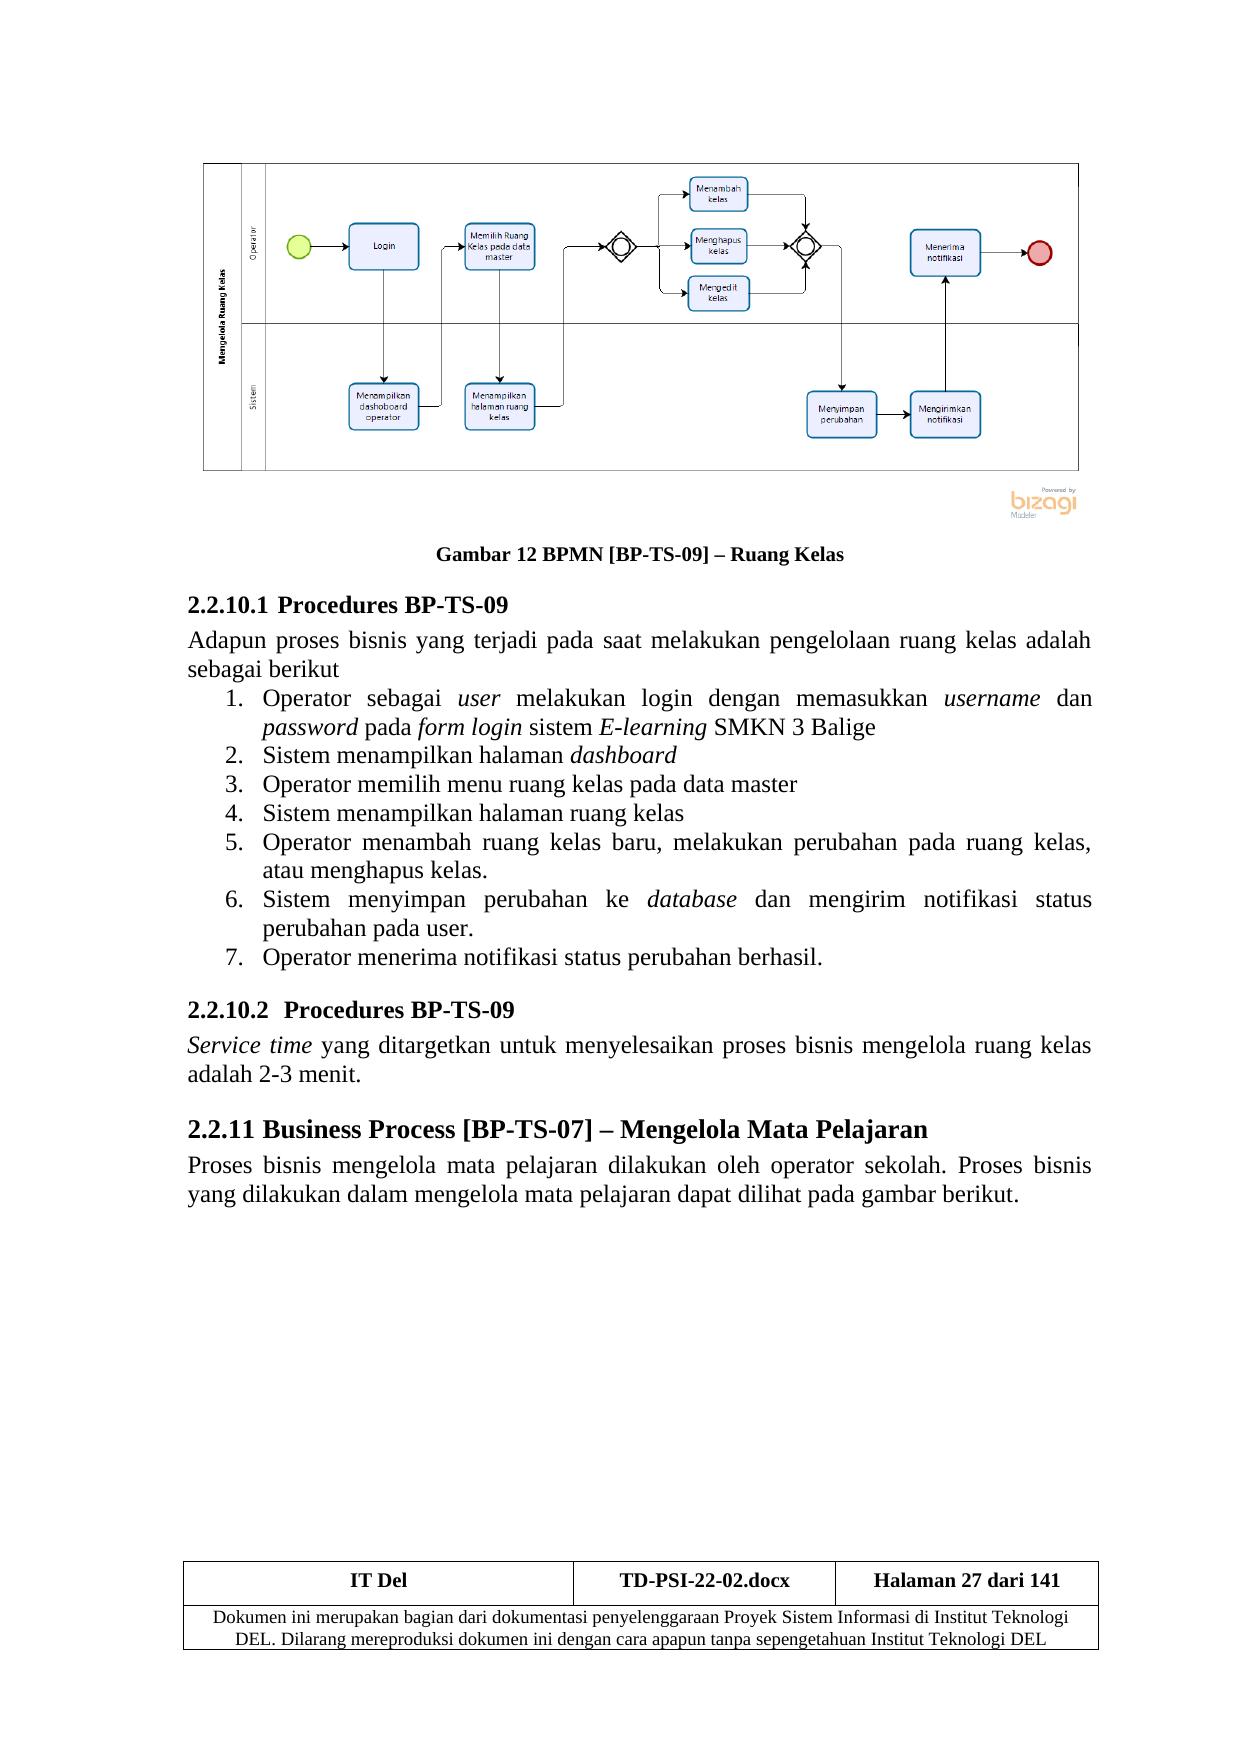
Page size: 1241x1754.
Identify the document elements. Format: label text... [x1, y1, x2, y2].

list Operator menerima notifikasi status perubahan berhasil. [225, 942, 1092, 971]
picture [187, 147, 1093, 542]
list Sistem menampilkan halaman dashboard [225, 741, 1092, 769]
subtitle Business Process [BP-TS-07] – Mengelola Mata Pelajaran [187, 1113, 1092, 1144]
text Adapun proses bisnis yang terjadi pada saat melakukan pengelolaan ruang kelas adalah sebagai berikut [187, 626, 1092, 683]
text Gambar 12 BPMN [BP-TS-09] – Ruang Kelas [187, 542, 1092, 566]
text Proses bisnis mengelola mata pelajaran dilakukan oleh operator sekolah. Proses bisnis yang dilakukan dalam mengelola mata pelajaran dapat dilihat pada gambar berikut. [187, 1150, 1092, 1208]
subtitle Procedures BP-TS-09 [187, 996, 1092, 1024]
list Sistem menampilkan halaman ruang kelas [225, 798, 1092, 827]
list Sistem menyimpan perubahan ke database dan mengirim notifikasi status perubahan pada user. [225, 884, 1092, 942]
subtitle Procedures BP-TS-09 [187, 591, 1092, 619]
list Operator menambah ruang kelas baru, melakukan perubahan pada ruang kelas, atau menghapus kelas. [225, 827, 1092, 884]
list Operator memilih menu ruang kelas pada data master [225, 769, 1092, 798]
list Operator sebagai user melakukan login dengan memasukkan username dan password pada form login sistem E-learning SMKN 3 Balige [225, 683, 1092, 741]
text Service time yang ditargetkan untuk menyelesaikan proses bisnis mengelola ruang kelas adalah 2-3 menit. [187, 1031, 1092, 1088]
